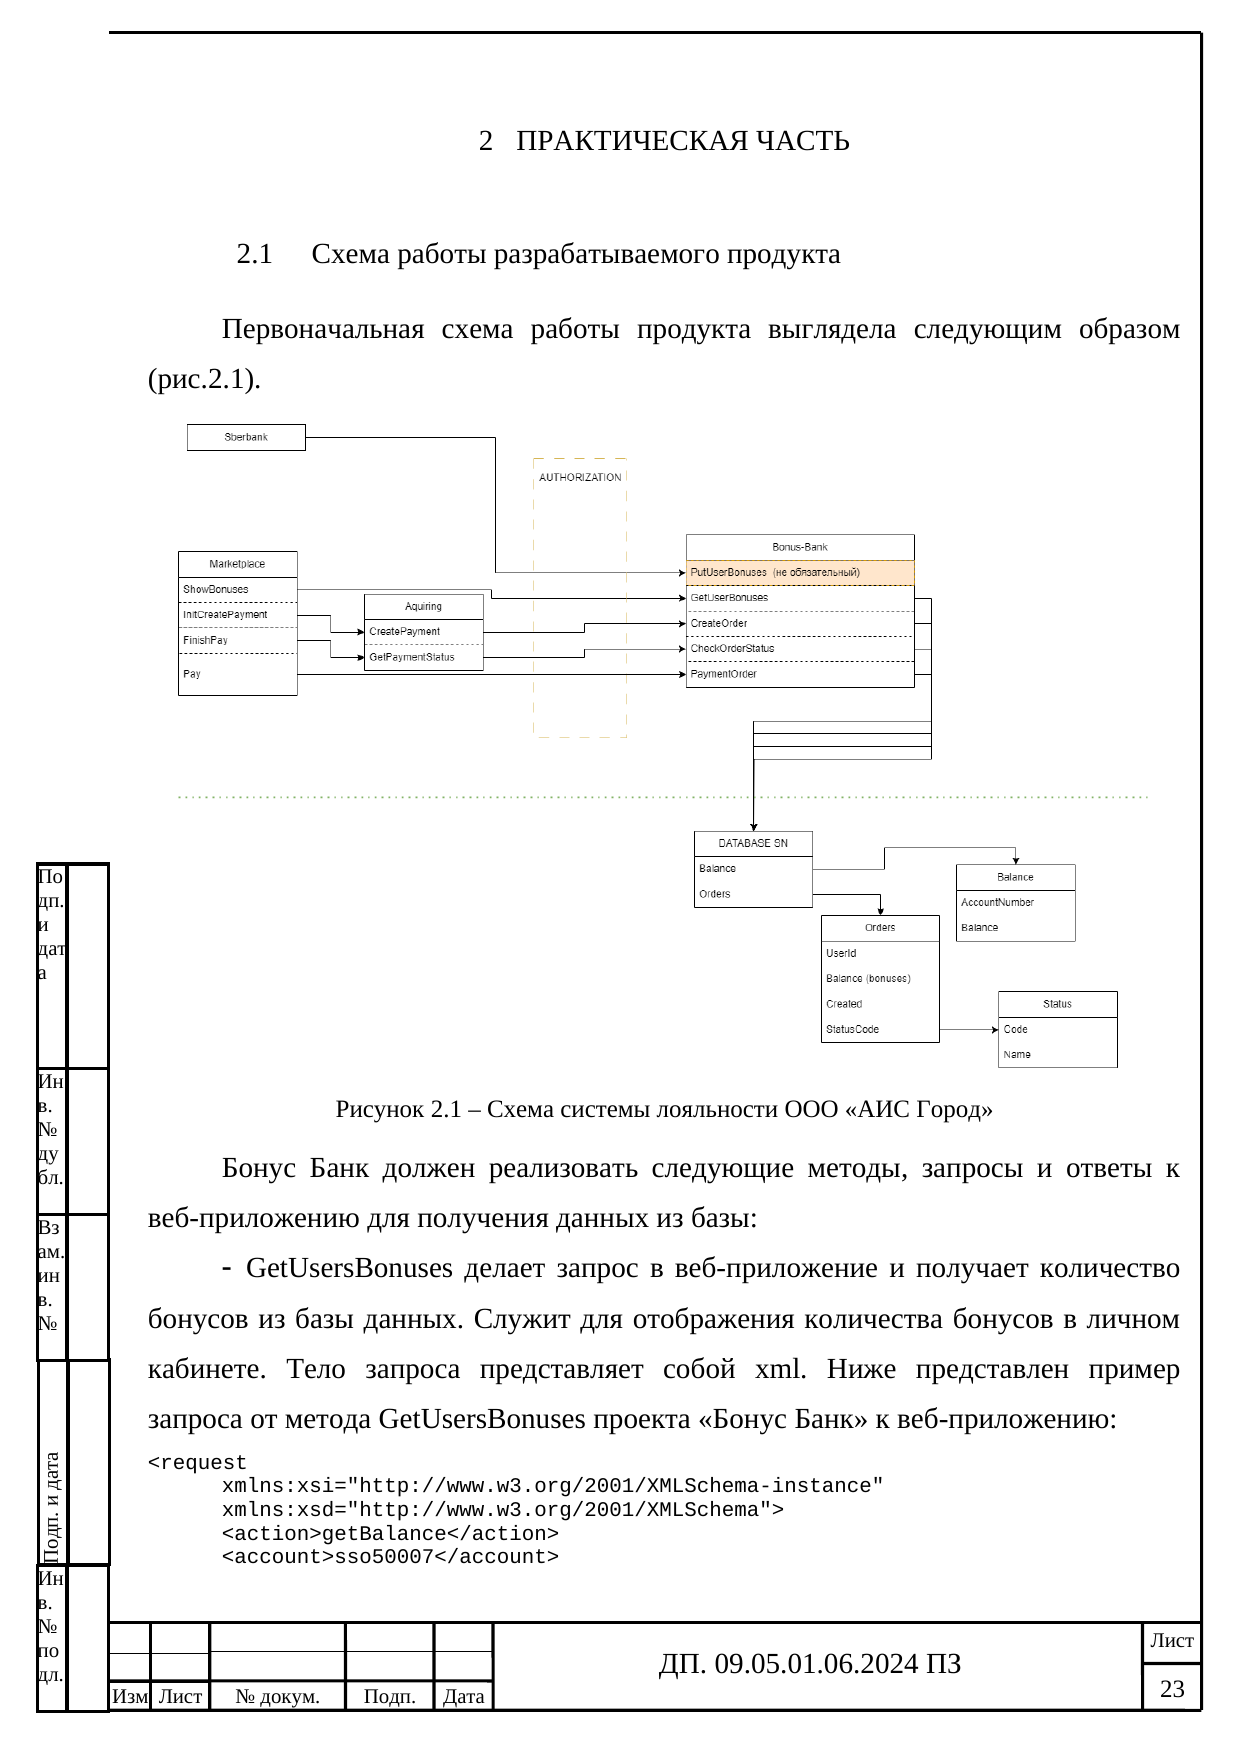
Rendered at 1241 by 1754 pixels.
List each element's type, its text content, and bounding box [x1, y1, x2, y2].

list Схема работы разрабатываемого продукта [236, 236, 1181, 269]
text xmlns:xsd="http://www.w3.org/2001/XMLSchema"> [148, 1499, 1181, 1523]
text xmlns:xsi="http://www.w3.org/2001/XMLSchema-instance" [148, 1475, 1181, 1499]
text GetUsersBonuses делает запрос в веб-приложение и получает количество бонусов из базы данных. Служит для отображения количества бонусов в личном кабинете. Тело запроса представляет собой xml. Ниже представлен пример запроса от метода GetUsersBonuses проекта «Бонус Банк» к веб-приложению: [148, 1250, 1181, 1435]
text <account>sso50007</account> [148, 1546, 1181, 1570]
text Первоначальная схема работы продукта выглядела следующим образом (рис.2.1). [148, 311, 1181, 395]
picture [177, 424, 1152, 1068]
text <action>getBalance</action> [148, 1523, 1181, 1546]
text <request [148, 1452, 1181, 1475]
list ПРАКТИЧЕСКАЯ ЧАСТЬ [148, 123, 1181, 157]
text Бонус Банк должен реализовать следующие методы, запросы и ответы к веб-приложению для получения данных из базы: [148, 1150, 1181, 1234]
text Рисунок 2.1 – Схема системы лояльности ООО «АИС Город» [148, 1094, 1181, 1123]
